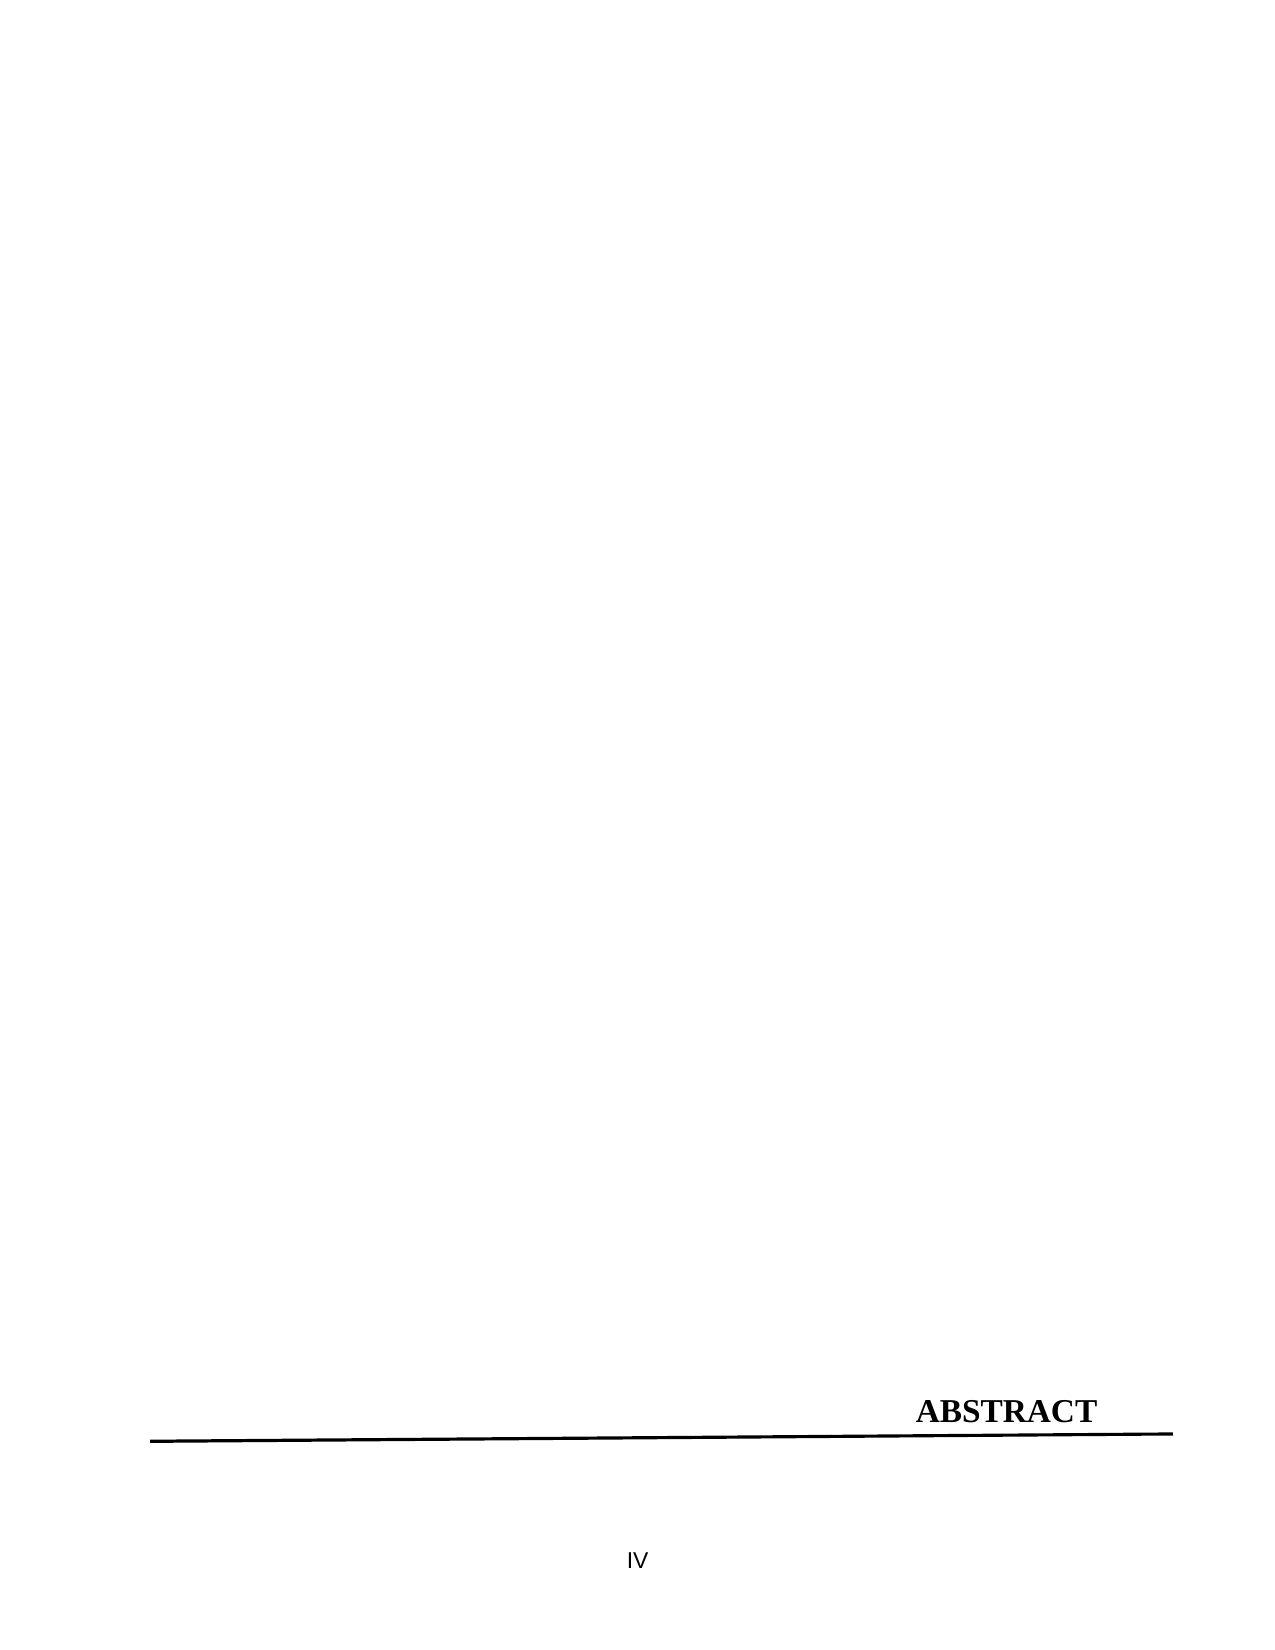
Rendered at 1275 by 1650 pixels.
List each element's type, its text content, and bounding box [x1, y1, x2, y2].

subtitle ABSTRACT [916, 1391, 1125, 1429]
